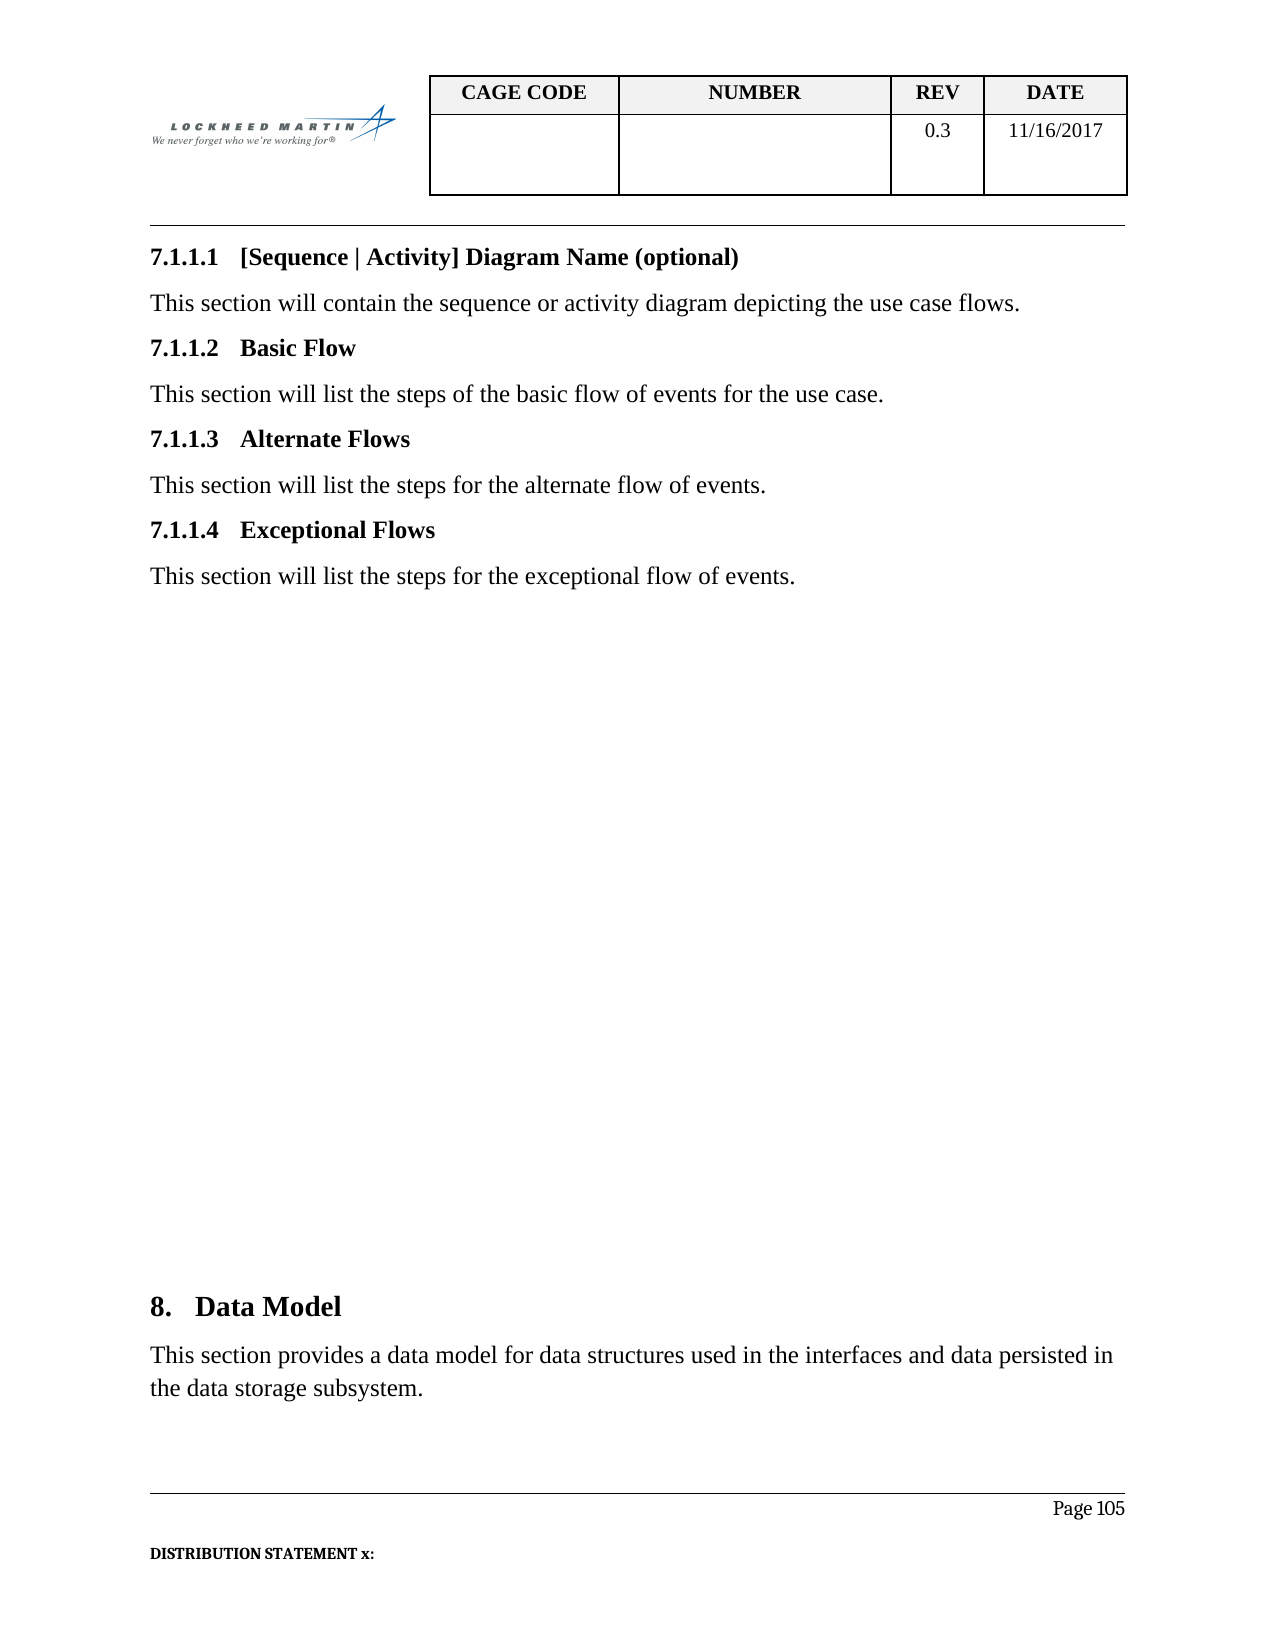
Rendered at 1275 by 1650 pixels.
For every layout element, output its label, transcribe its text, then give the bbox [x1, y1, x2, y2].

subtitle [Sequence | Activity] Diagram Name (optional) [150, 242, 1125, 271]
text This section will list the steps for the exceptional flow of events. [150, 561, 1125, 589]
picture [152, 104, 397, 146]
subtitle Alternate Flows [150, 424, 1125, 453]
text This section will list the steps of the basic flow of events for the use case. [150, 379, 1125, 407]
subtitle Exceptional Flows [150, 515, 1125, 544]
subtitle Basic Flow [150, 333, 1125, 362]
text This section will contain the sequence or activity diagram depicting the use case flows. [150, 288, 1125, 316]
text This section will list the steps for the alternate flow of events. [150, 470, 1125, 498]
subtitle Data Model [150, 1289, 1125, 1323]
text This section provides a data model for data structures used in the interfaces and data persisted in the data storage subsystem. [150, 1340, 1125, 1402]
